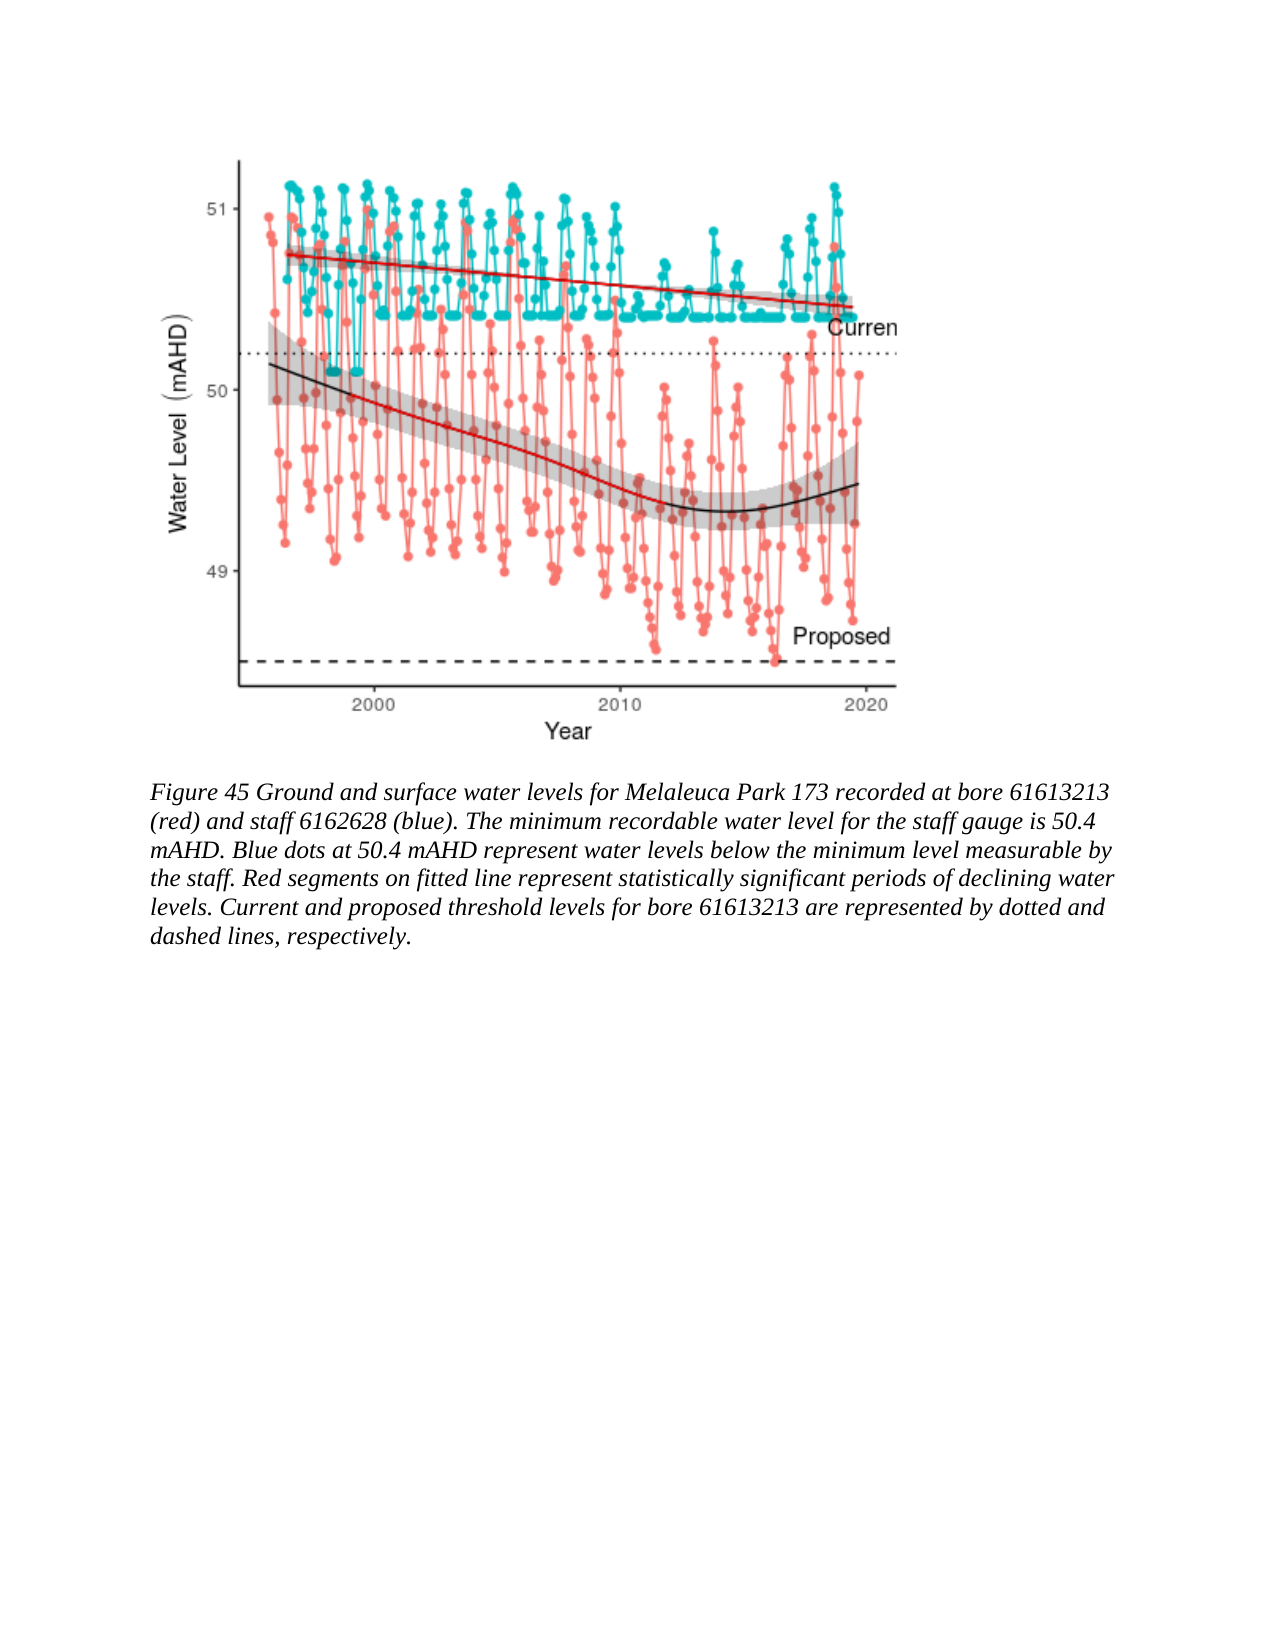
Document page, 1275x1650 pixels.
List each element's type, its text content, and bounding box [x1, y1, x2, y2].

picture [150, 150, 908, 757]
text Figure 45 Ground and surface water levels for Melaleuca Park 173 recorded at bore 61613213 (red) and staff 6162628 (blue). The minimum recordable water level for the staff gauge is 50.4 mAHD. Blue dots at 50.4 mAHD represent water levels below the minimum level measurable by the staff. Red segments on fitted line represent statistically significant periods of declining water levels. Current and proposed threshold levels for bore 61613213 are represented by dotted and dashed lines, respectively. [150, 777, 1125, 950]
